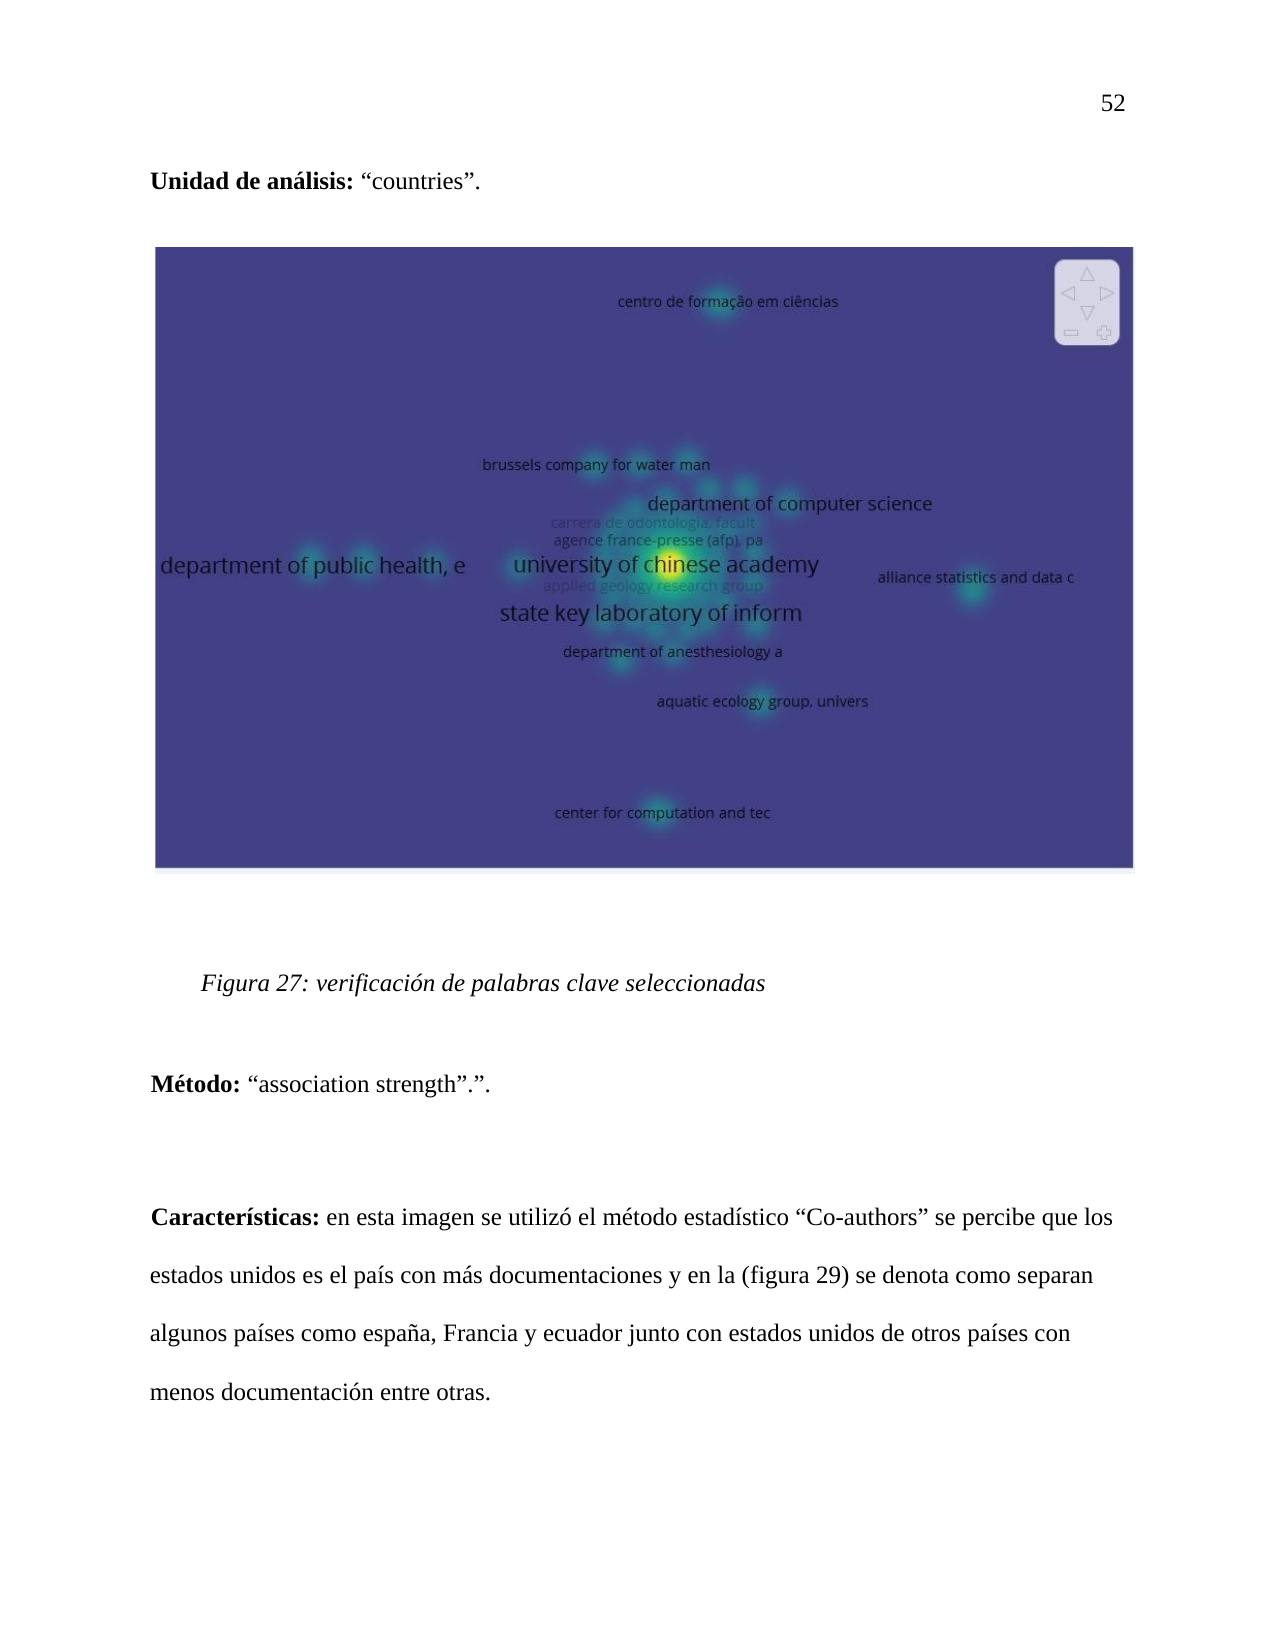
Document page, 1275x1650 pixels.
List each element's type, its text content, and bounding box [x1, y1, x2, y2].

text Características: en esta imagen se utilizó el método estadístico “Co-authors” se percibe que los estados unidos es el país con más documentaciones y en la (figura 29) se denota como separan algunos países como españa, Francia y ecuador junto con estados unidos de otros países con menos documentación entre otras. [149, 1202, 1133, 1405]
text Método: “association strength”.”. [149, 1069, 1133, 1098]
picture [155, 247, 1135, 874]
text Figura 27: verificación de palabras clave seleccionadas [199, 968, 1135, 997]
